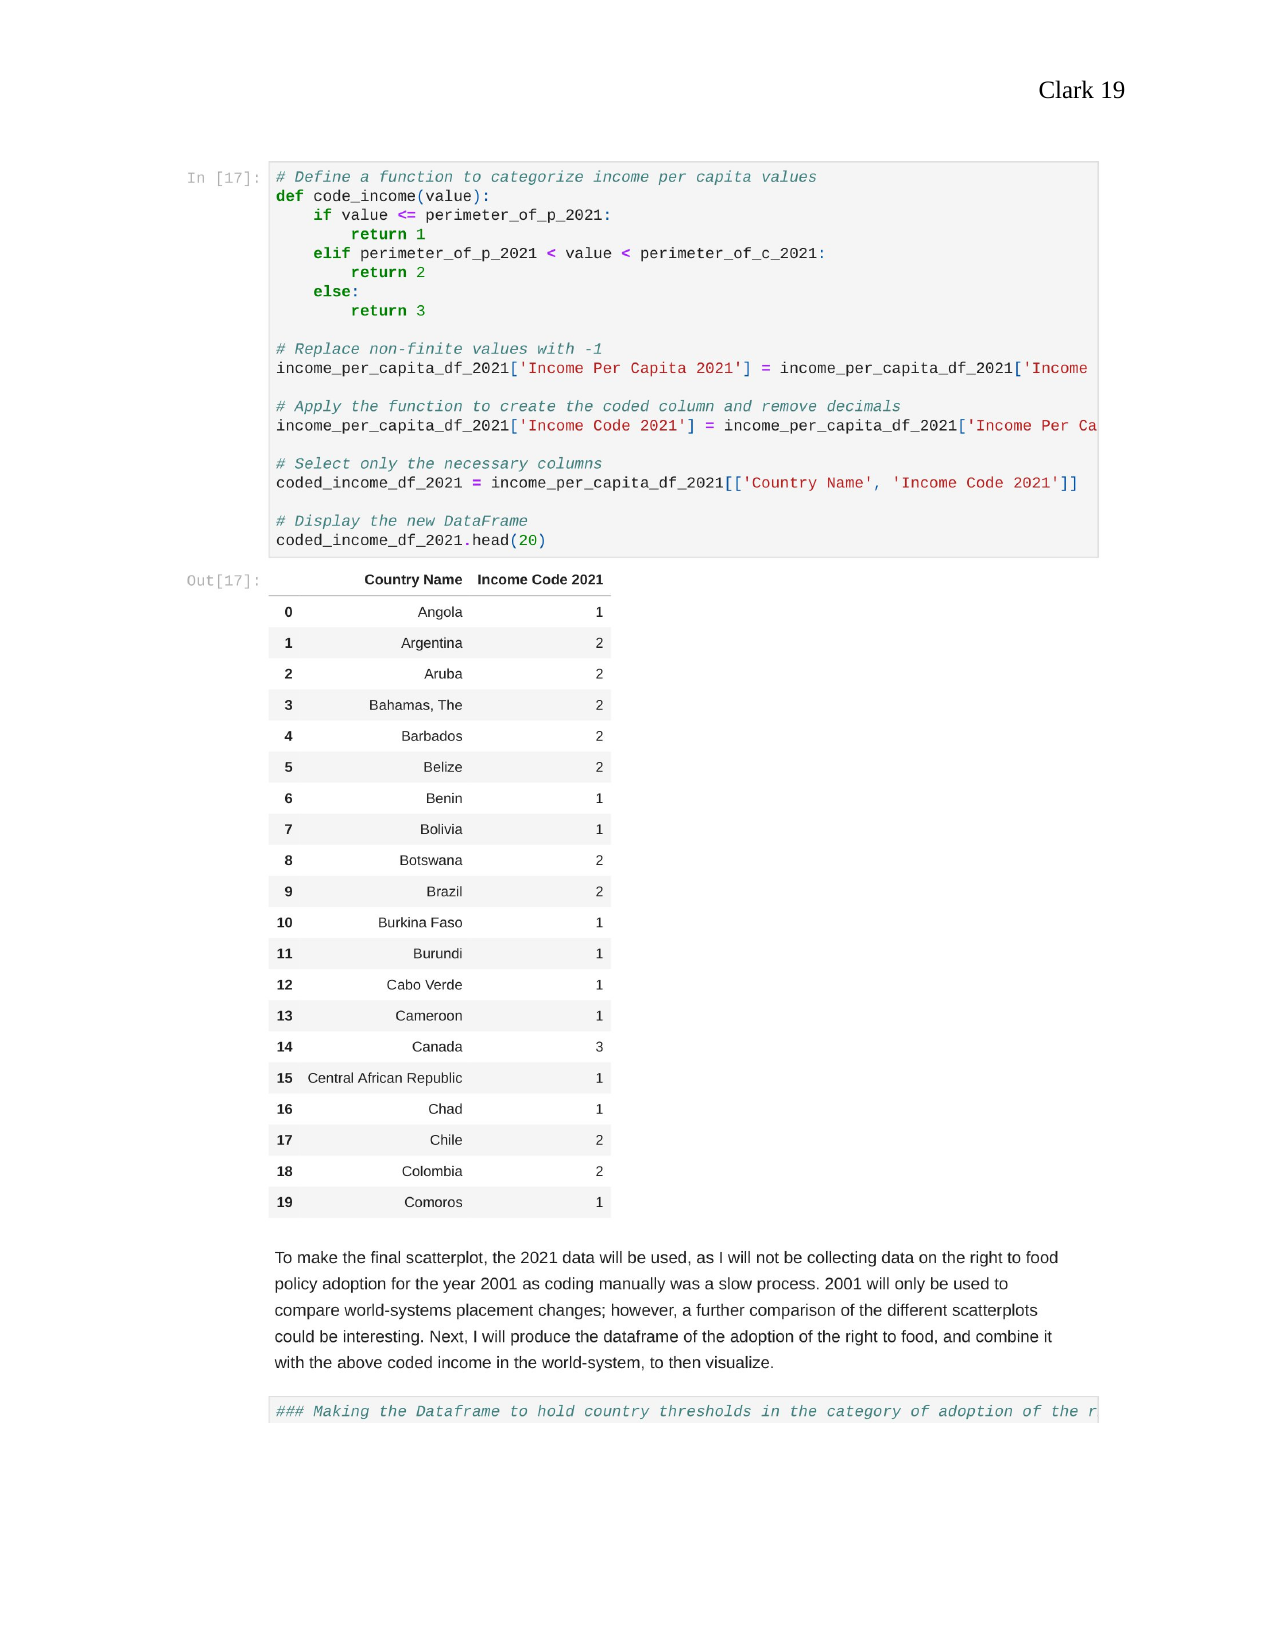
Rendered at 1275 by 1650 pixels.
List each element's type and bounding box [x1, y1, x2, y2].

picture [150, 161, 1125, 1423]
